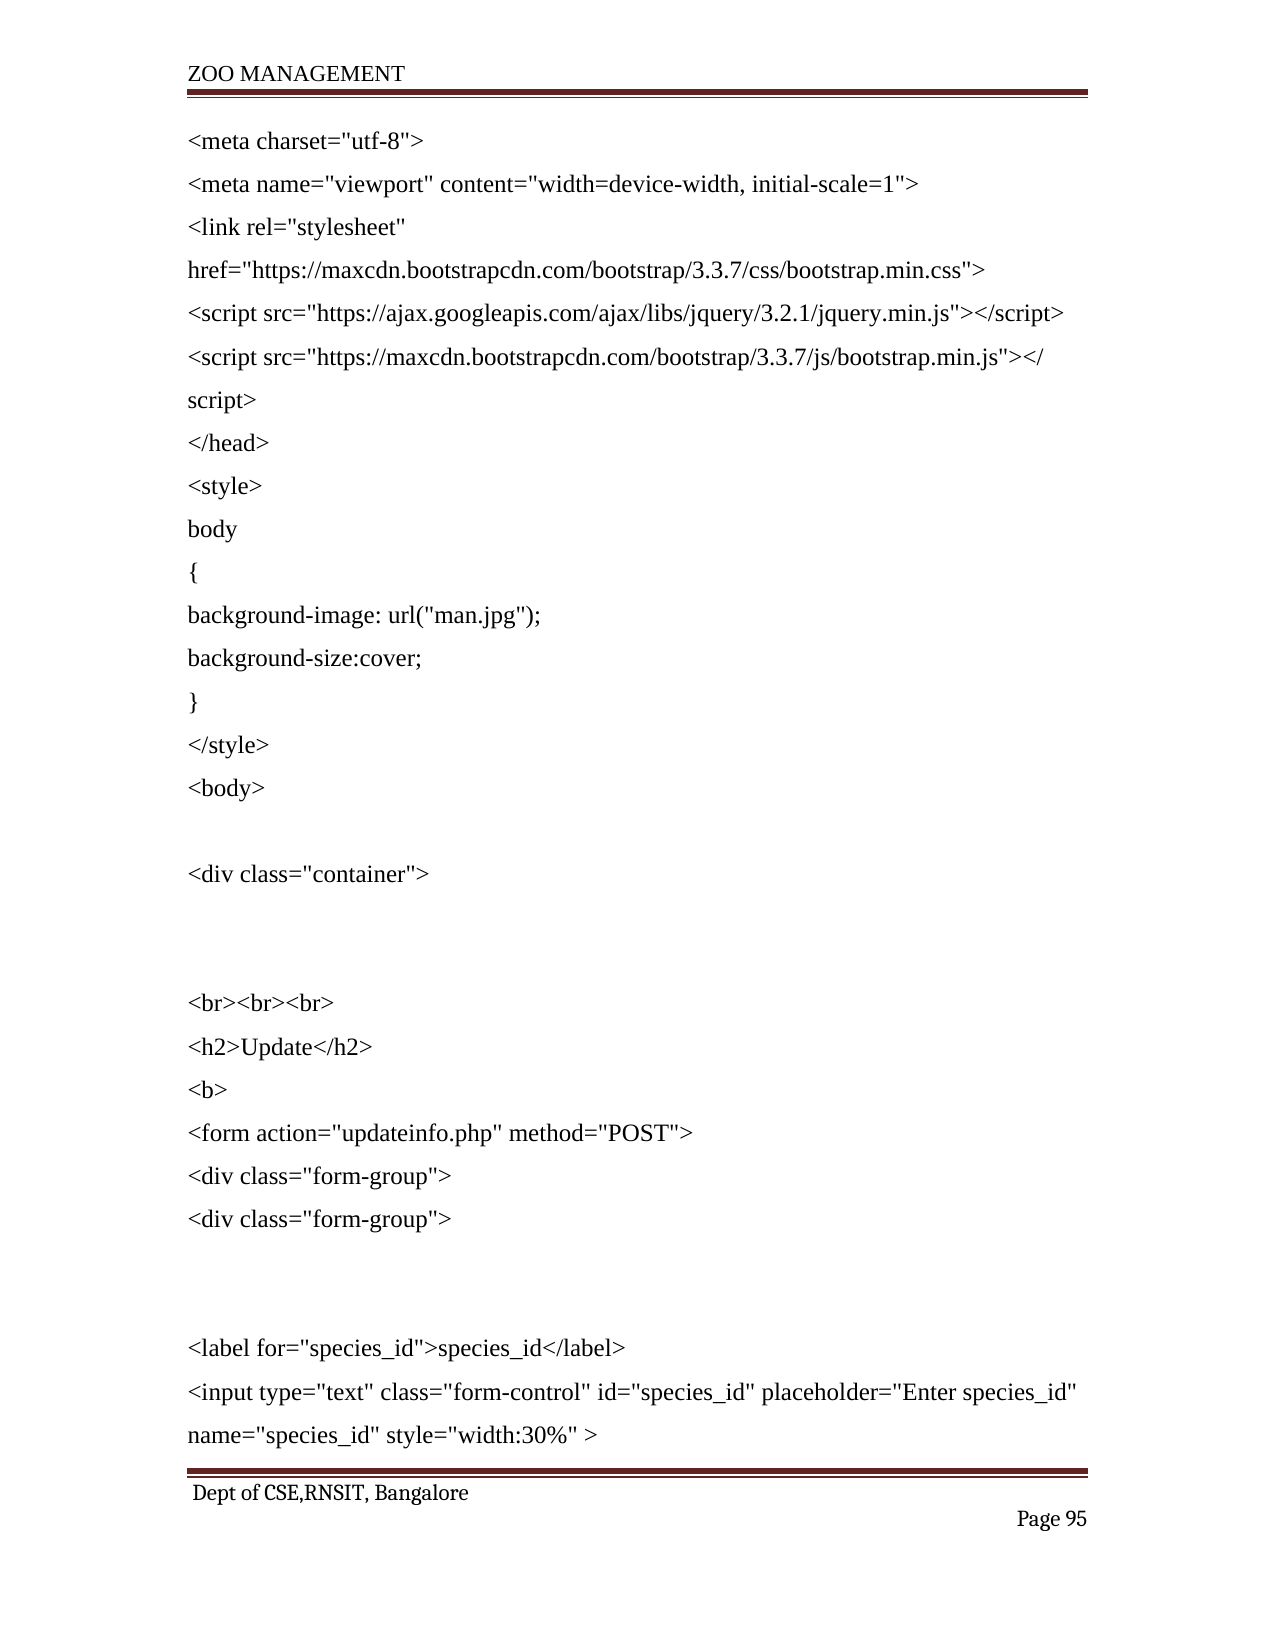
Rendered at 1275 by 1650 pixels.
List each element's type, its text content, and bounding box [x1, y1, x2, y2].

text <b> [187, 1075, 1088, 1103]
text <div class="container"> [187, 859, 1088, 888]
text background-image: url("man.jpg"); [187, 600, 1088, 629]
text <meta name="viewport" content="width=device-width, initial-scale=1"> [187, 169, 1088, 198]
text </head> [187, 428, 1088, 457]
text { [187, 557, 1088, 586]
text background-size:cover; [187, 643, 1088, 672]
text <body> [187, 773, 1088, 802]
text <form action="updateinfo.php" method="POST"> [187, 1118, 1088, 1147]
text <script src="https://maxcdn.bootstrapcdn.com/bootstrap/3.3.7/js/bootstrap.min.js"></script> [187, 342, 1088, 413]
text <div class="form-group"> [187, 1161, 1088, 1190]
text <input type="text" class="form-control" id="species_id" placeholder="Enter species_id" name="species_id" style="width:30%" > [187, 1377, 1088, 1448]
text <br><br><br> [187, 988, 1088, 1017]
text } [187, 687, 1088, 715]
text body [187, 514, 1088, 543]
text <div class="form-group"> [187, 1204, 1088, 1233]
text <label for="species_id">species_id</label> [187, 1333, 1088, 1362]
text <script src="https://ajax.googleapis.com/ajax/libs/jquery/3.2.1/jquery.min.js"></script> [187, 298, 1088, 327]
text <link rel="stylesheet" href="https://maxcdn.bootstrapcdn.com/bootstrap/3.3.7/css/bootstrap.min.css"> [187, 212, 1088, 284]
text <style> [187, 471, 1088, 500]
text </style> [187, 730, 1088, 758]
text <h2>Update</h2> [187, 1032, 1088, 1060]
text <meta charset="utf-8"> [187, 126, 1088, 155]
